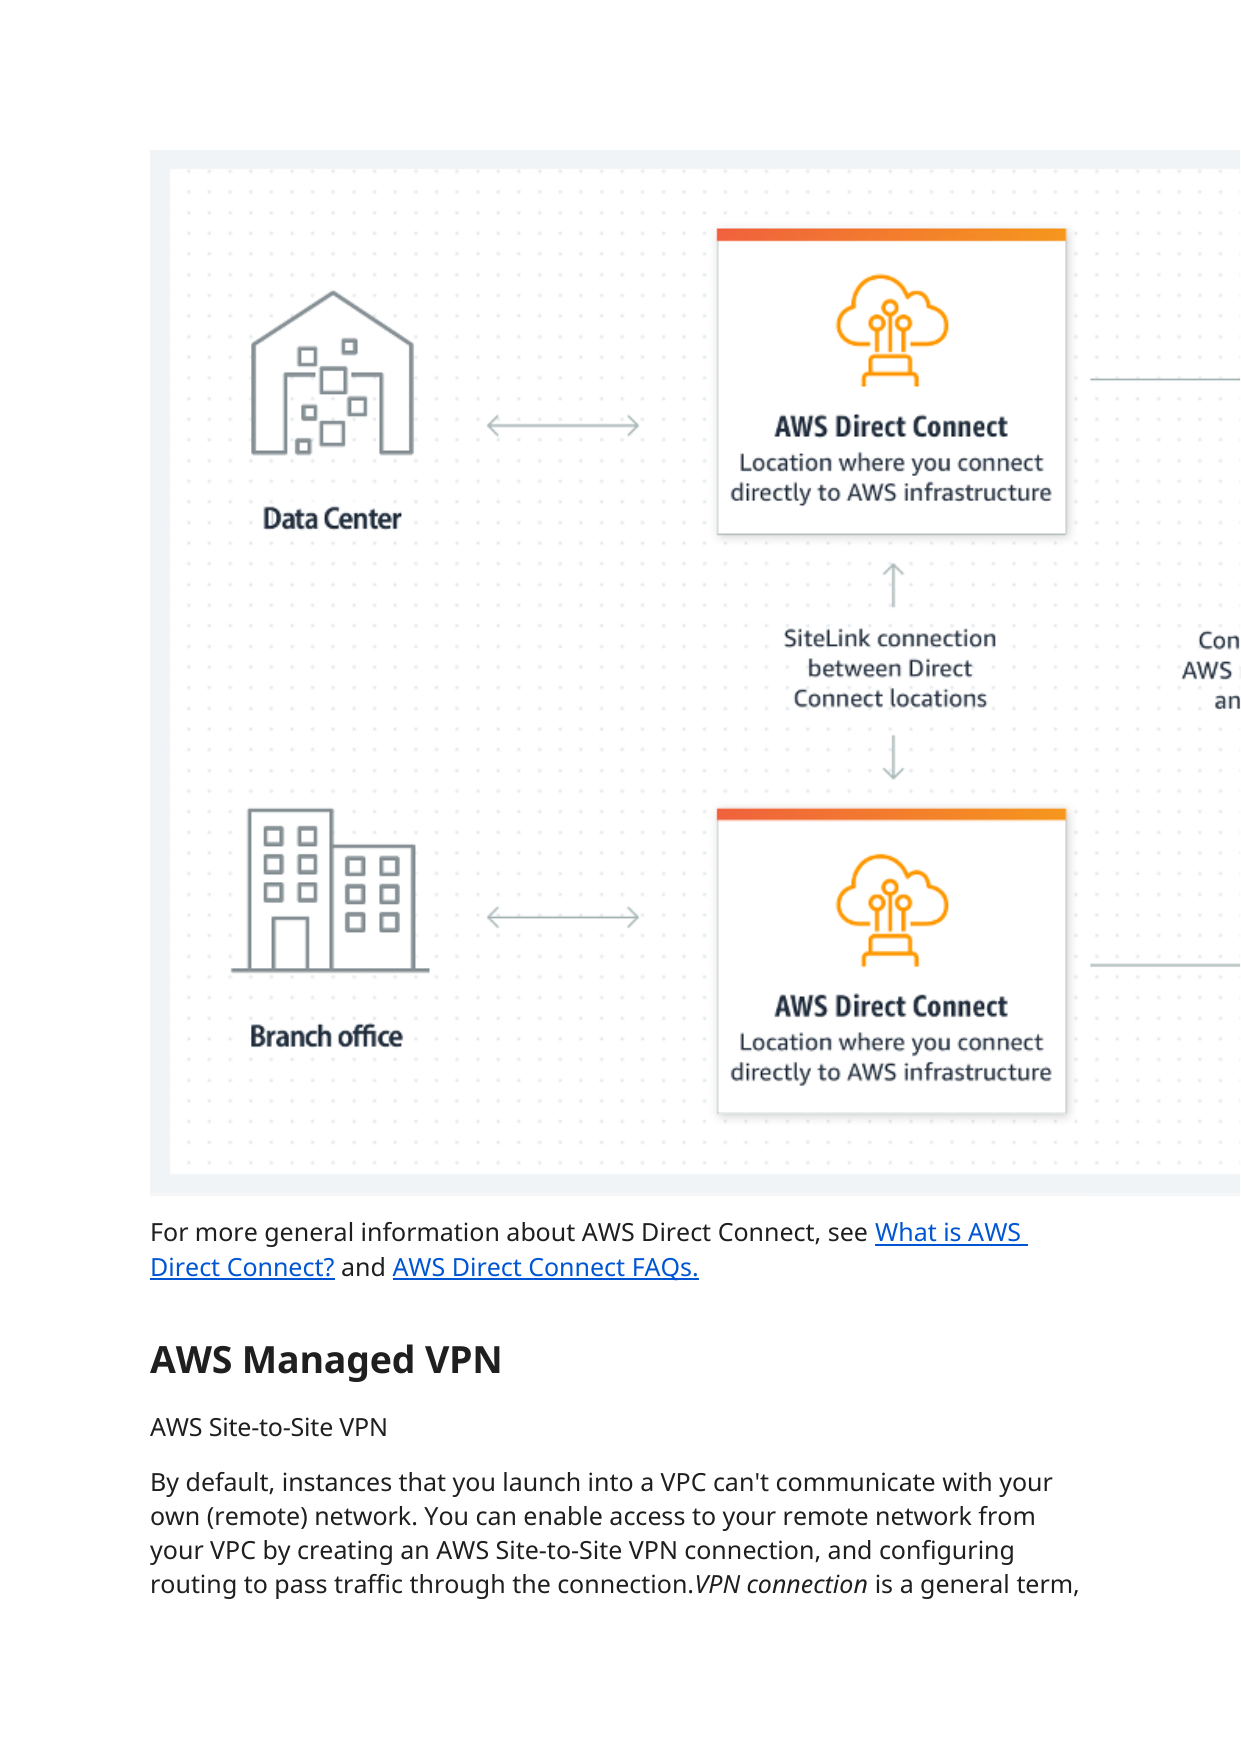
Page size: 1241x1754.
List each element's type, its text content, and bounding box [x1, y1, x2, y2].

subtitle AWS Site-to-Site VPN [150, 1409, 1090, 1443]
picture [150, 150, 1241, 1197]
text For more general information about AWS Direct Connect, see What is AWS Direct Connect? and AWS Direct Connect FAQs. [150, 1215, 1090, 1283]
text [150, 1465, 1090, 1601]
subtitle AWS Managed VPN [150, 1333, 1090, 1384]
